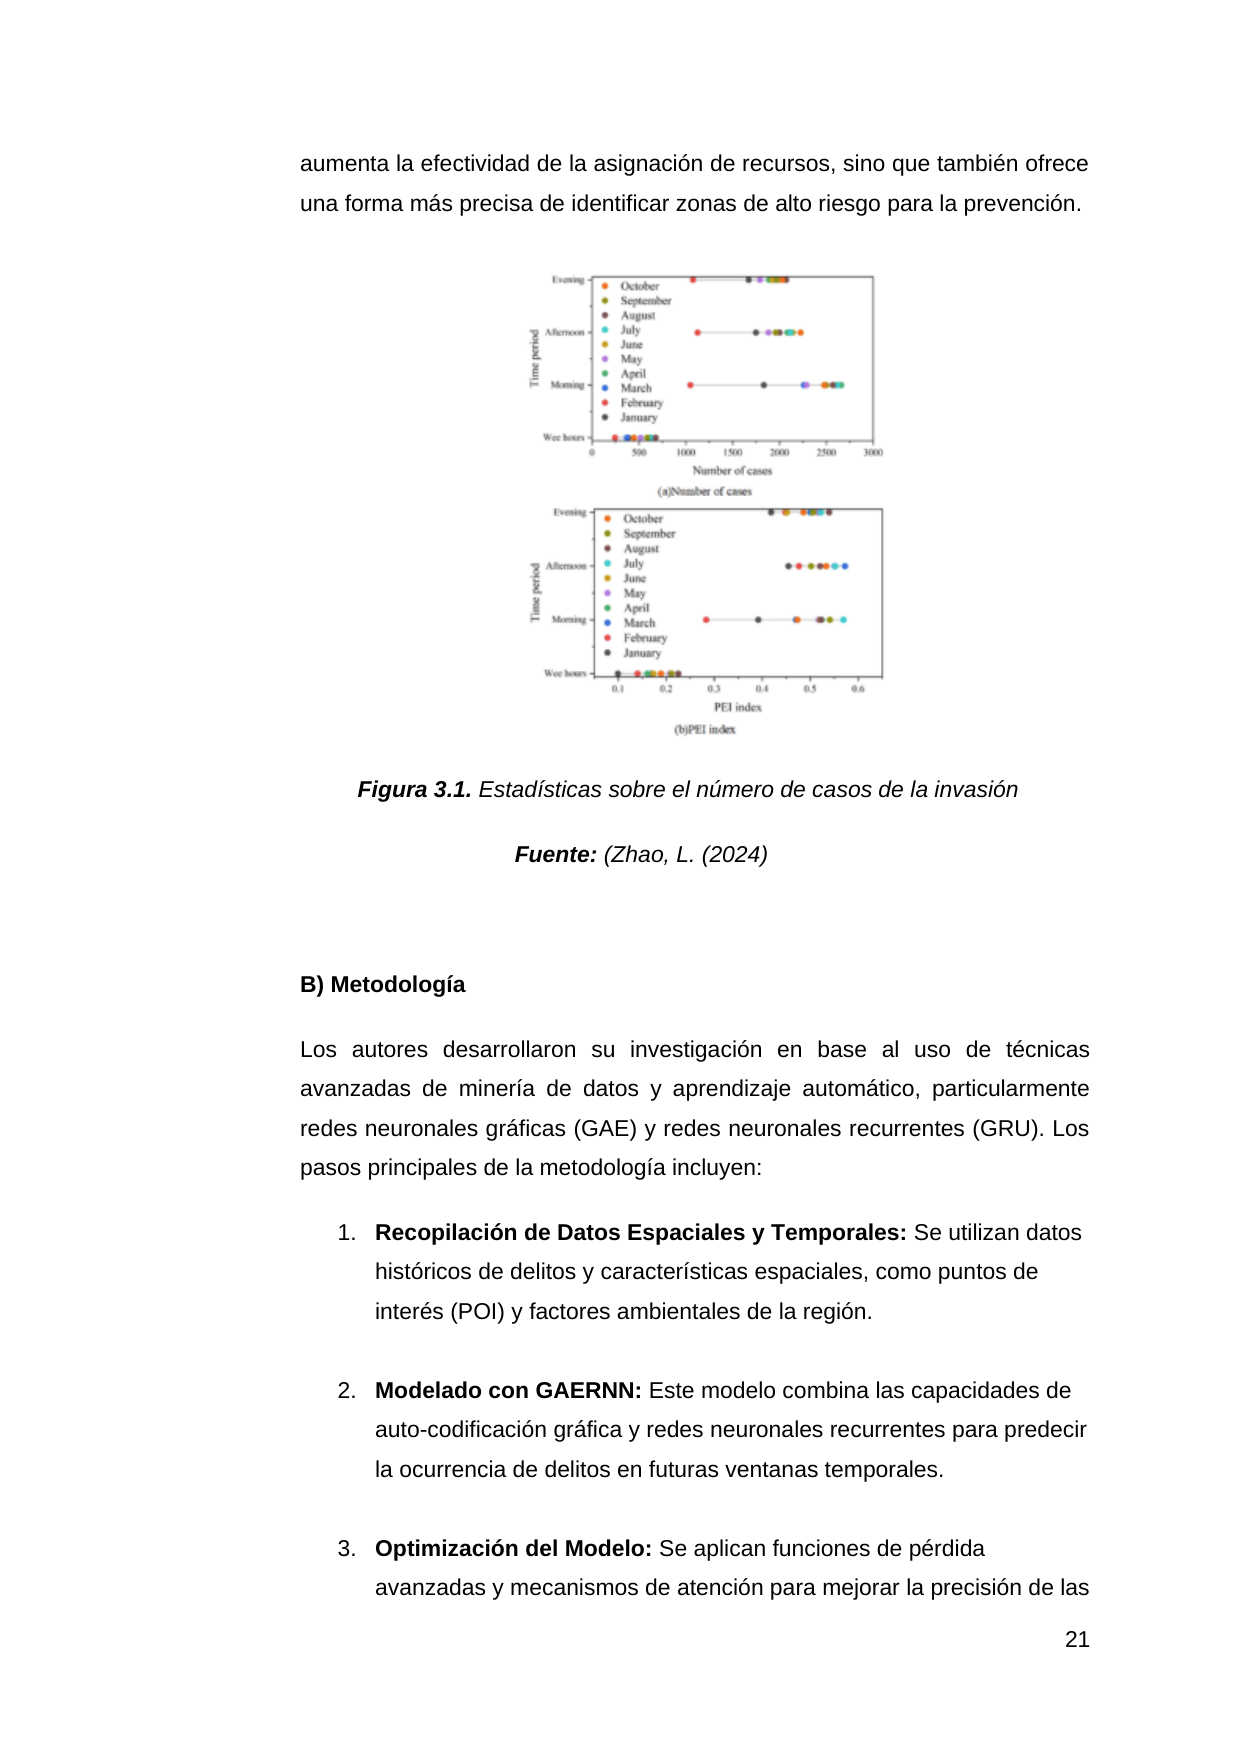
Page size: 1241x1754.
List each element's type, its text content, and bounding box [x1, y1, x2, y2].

text B) Metodología [300, 971, 1090, 998]
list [337, 1534, 1090, 1600]
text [300, 150, 1090, 216]
list Modelado con GAERNN: Este modelo combina las capacidades de auto-codificación gráfica y redes neuronales recurrentes para predecir la ocurrencia de delitos en futuras ventanas temporales. [337, 1377, 1090, 1521]
text Los autores desarrollaron su investigación en base al uso de técnicas avanzadas de minería de datos y aprendizaje automático, particularmente redes neuronales gráficas (GAE) y redes neuronales recurrentes (GRU). Los pasos principales de la metodología incluyen: [300, 1036, 1090, 1181]
text Fuente: (Zhao, L. (2024) [194, 841, 1090, 867]
picture [450, 253, 952, 739]
text Figura 3.1. Estadísticas sobre el número de casos de la invasión [300, 776, 1090, 803]
list Recopilación de Datos Espaciales y Temporales: Se utilizan datos históricos de delitos y características espaciales, como puntos de interés (POI) y factores ambientales de la región. [337, 1219, 1090, 1363]
